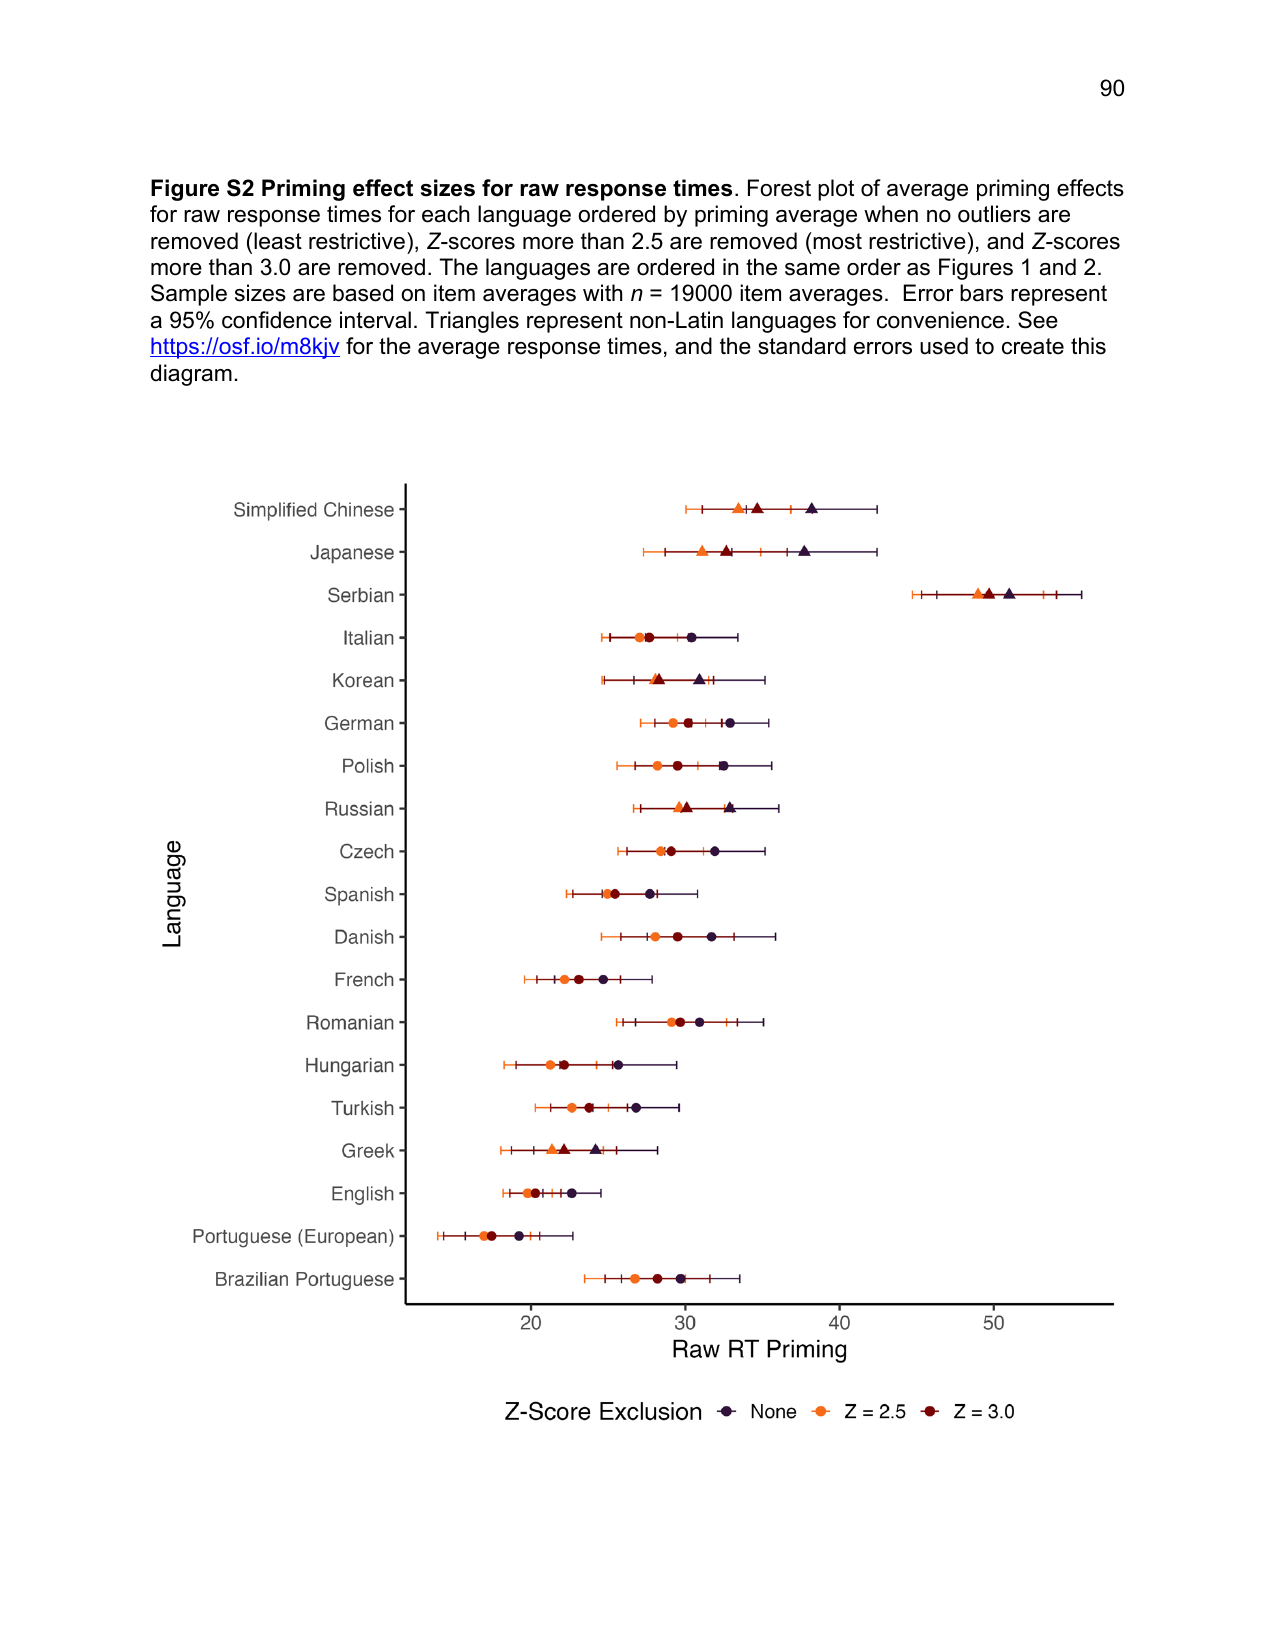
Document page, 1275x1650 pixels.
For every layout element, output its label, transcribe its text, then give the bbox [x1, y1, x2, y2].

picture [150, 471, 1125, 1447]
text Figure S2 Priming effect sizes for raw response times. Forest plot of average priming effects for raw response times for each language ordered by priming average when no outliers are removed (least restrictive), Z-scores more than 2.5 are removed (most restrictive), and Z-scores more than 3.0 are removed. The languages are ordered in the same order as Figures 1 and 2. Sample sizes are based on item averages with n = 19000 item averages. Error bars represent a 95% confidence interval. Triangles represent non-Latin languages for convenience. See https://osf.io/m8kjv for the average response times, and the standard errors used to create this diagram. [150, 175, 1125, 386]
